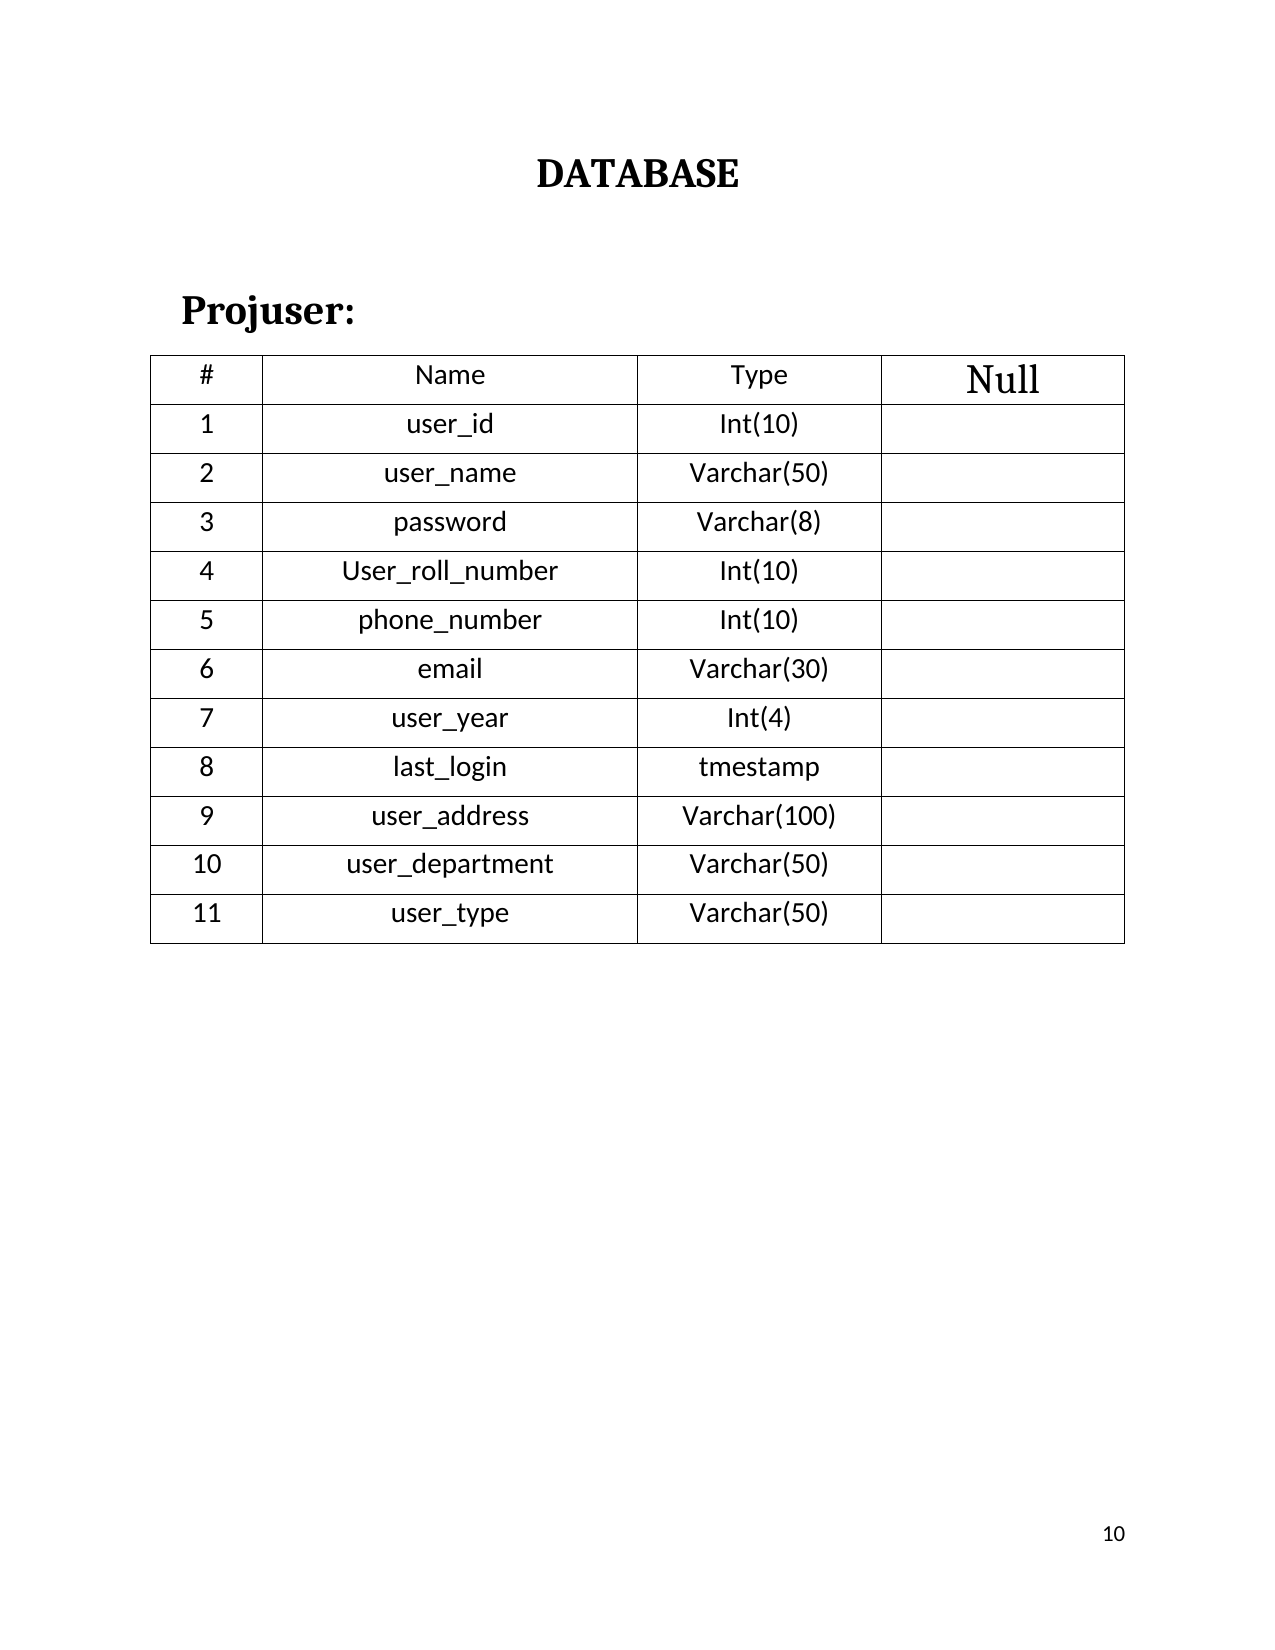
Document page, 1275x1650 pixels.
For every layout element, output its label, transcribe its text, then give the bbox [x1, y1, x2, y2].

table_cell [882, 895, 1124, 942]
table_cell [882, 454, 1124, 502]
table_cell user_address [263, 797, 637, 844]
table_cell Varchar(8) [638, 503, 881, 551]
table_cell 3 [151, 503, 262, 551]
table_cell password [263, 503, 637, 551]
table_cell 8 [151, 748, 262, 796]
table_cell 9 [151, 797, 262, 844]
table_cell [882, 846, 1124, 893]
table_cell user_department [263, 846, 637, 893]
table_cell user_id [263, 405, 637, 453]
table_cell [882, 650, 1124, 698]
table_header # [151, 356, 262, 404]
table_cell phone_number [263, 601, 637, 649]
table_cell Varchar(50) [638, 846, 881, 893]
table_cell 6 [151, 650, 262, 698]
table_cell [882, 601, 1124, 649]
table_cell user_type [263, 895, 637, 942]
table_cell Int(10) [638, 405, 881, 453]
table_header Name [263, 356, 637, 404]
table_cell [882, 797, 1124, 844]
table_cell 2 [151, 454, 262, 502]
table_cell [882, 405, 1124, 453]
table_cell 10 [151, 846, 262, 893]
table_cell [882, 552, 1124, 600]
table_cell User_roll_number [263, 552, 637, 600]
table_cell tmestamp [638, 748, 881, 796]
text Projuser: [150, 287, 1125, 334]
table_cell email [263, 650, 637, 698]
table_header Null [882, 356, 1124, 404]
table_cell Int(10) [638, 552, 881, 600]
table_cell user_name [263, 454, 637, 502]
table_cell Varchar(50) [638, 454, 881, 502]
table_cell [882, 748, 1124, 796]
table_cell [882, 699, 1124, 747]
table_cell 1 [151, 405, 262, 453]
table_cell 11 [151, 895, 262, 942]
table_cell Int(4) [638, 699, 881, 747]
table_cell Int(10) [638, 601, 881, 649]
table_cell user_year [263, 699, 637, 747]
table_cell 5 [151, 601, 262, 649]
table_cell 7 [151, 699, 262, 747]
text DATABASE [150, 150, 1125, 198]
table_cell 4 [151, 552, 262, 600]
table_cell Varchar(100) [638, 797, 881, 844]
table_cell Varchar(50) [638, 895, 881, 942]
table_cell [882, 503, 1124, 551]
table_cell Varchar(30) [638, 650, 881, 698]
table_header Type [638, 356, 881, 404]
table_cell last_login [263, 748, 637, 796]
